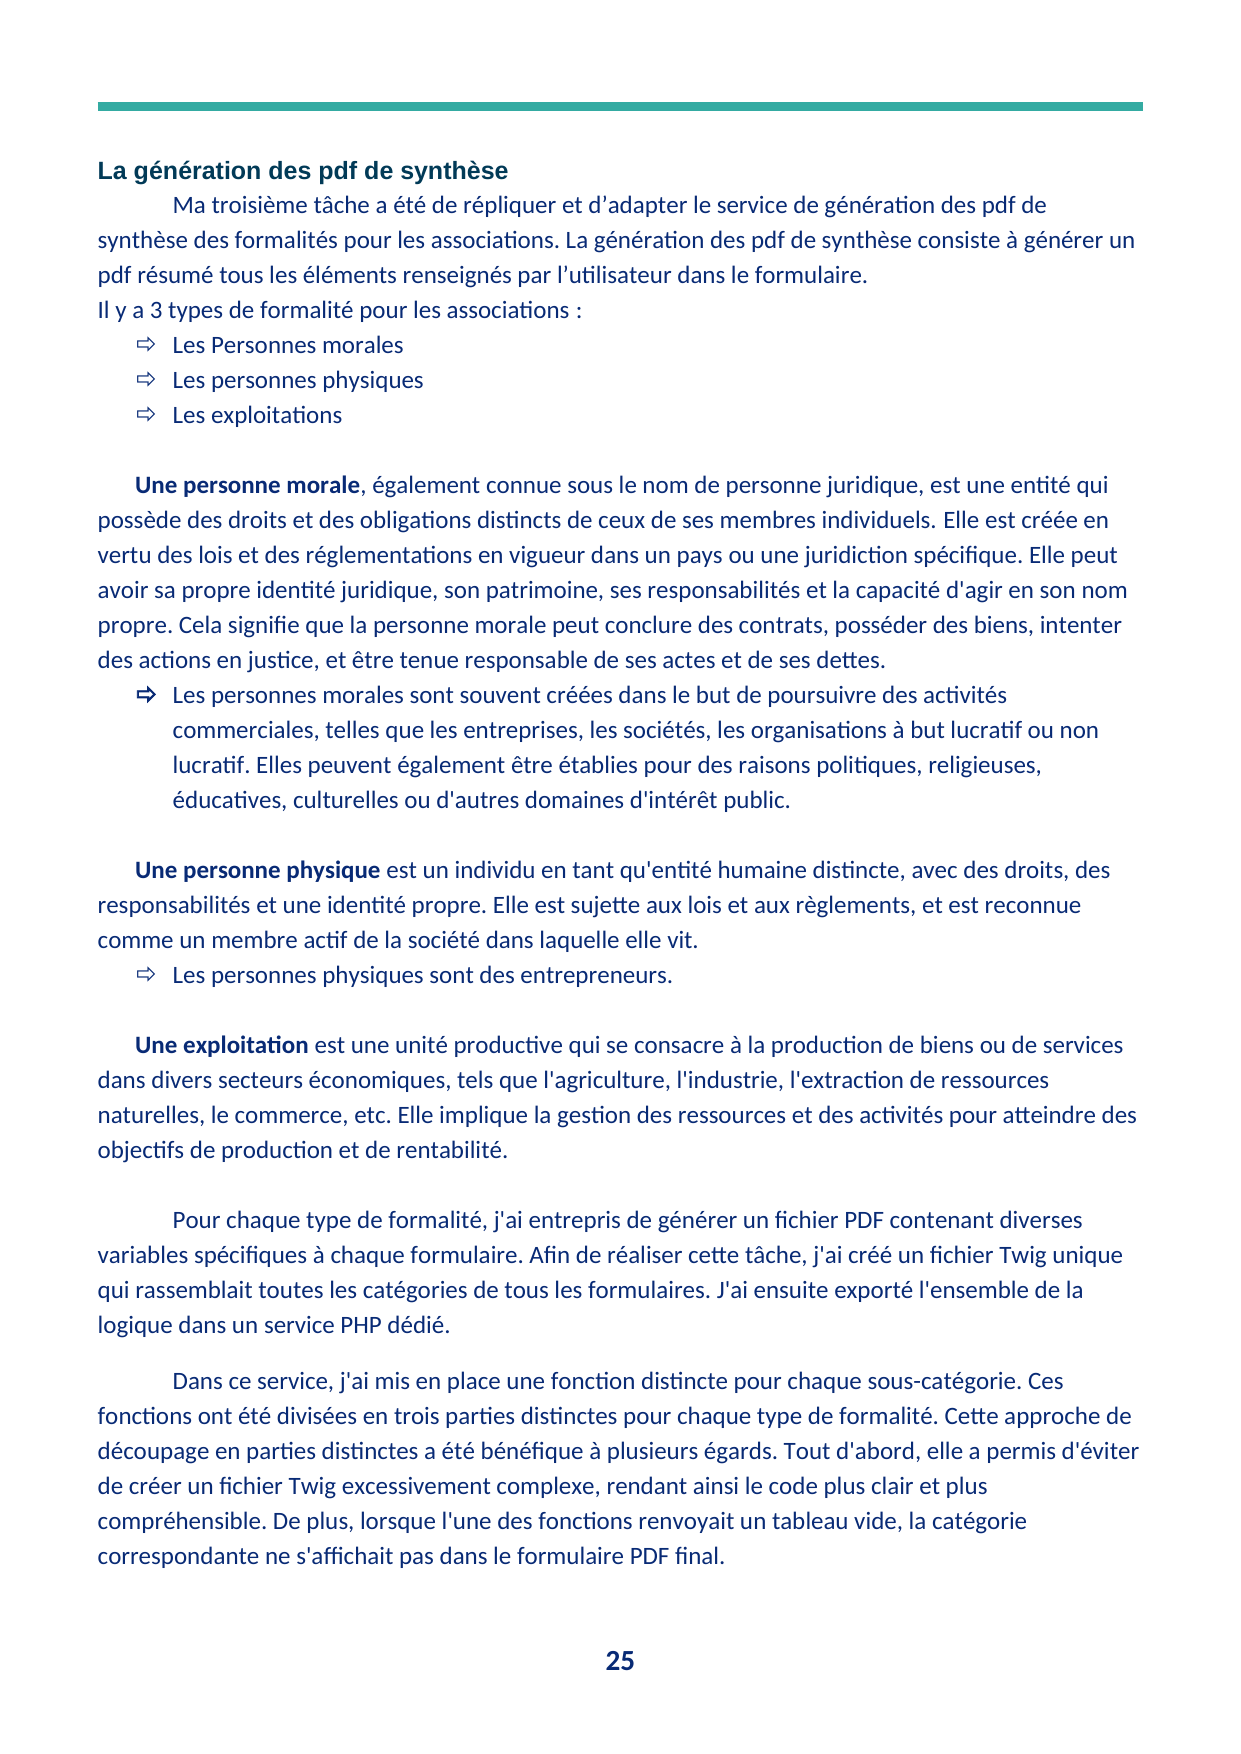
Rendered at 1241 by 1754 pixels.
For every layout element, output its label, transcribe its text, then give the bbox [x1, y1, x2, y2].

text Pour chaque type de formalité, j'ai entrepris de générer un fichier PDF contenant diverses variables spécifiques à chaque formulaire. Afin de réaliser cette tâche, j'ai créé un fichier Twig unique qui rassemblait toutes les catégories de tous les formulaires. J'ai ensuite exporté l'ensemble de la logique dans un service PHP dédié. [97, 1204, 1143, 1339]
text Ma troisième tâche a été de répliquer et d’adapter le service de génération des pdf de synthèse des formalités pour les associations. La génération des pdf de synthèse consiste à générer un pdf résumé tous les éléments renseignés par l’utilisateur dans le formulaire. [97, 189, 1143, 289]
text Une personne physique est un individu en tant qu'entité humaine distincte, avec des droits, des responsabilités et une identité propre. Elle est sujette aux lois et aux règlements, et est reconnue comme un membre actif de la société dans laquelle elle vit. [97, 854, 1143, 954]
list Les exploitations [135, 399, 1143, 429]
subtitle La génération des pdf de synthèse [97, 156, 1143, 185]
text Une exploitation est une unité productive qui se consacre à la production de biens ou de services dans divers secteurs économiques, tels que l'agriculture, l'industrie, l'extraction de ressources naturelles, le commerce, etc. Elle implique la gestion des ressources et des activités pour atteindre des objectifs de production et de rentabilité. [97, 1029, 1143, 1164]
list Les personnes physiques [135, 364, 1143, 394]
list Les personnes morales sont souvent créées dans le but de poursuivre des activités commerciales, telles que les entreprises, les sociétés, les organisations à but lucratif ou non lucratif. Elles peuvent également être établies pour des raisons politiques, religieuses, éducatives, culturelles ou d'autres domaines d'intérêt public. [135, 679, 1143, 814]
text Dans ce service, j'ai mis en place une fonction distincte pour chaque sous-catégorie. Ces fonctions ont été divisées en trois parties distinctes pour chaque type de formalité. Cette approche de découpage en parties distinctes a été bénéfique à plusieurs égards. Tout d'abord, elle a permis d'éviter de créer un fichier Twig excessivement complexe, rendant ainsi le code plus clair et plus compréhensible. De plus, lorsque l'une des fonctions renvoyait un tableau vide, la catégorie correspondante ne s'affichait pas dans le formulaire PDF final. [97, 1365, 1143, 1570]
list Les Personnes morales [135, 329, 1143, 359]
list Les personnes physiques sont des entrepreneurs. [135, 959, 1143, 989]
text Une personne morale, également connue sous le nom de personne juridique, est une entité qui possède des droits et des obligations distincts de ceux de ses membres individuels. Elle est créée en vertu des lois et des réglementations en vigueur dans un pays ou une juridiction spécifique. Elle peut avoir sa propre identité juridique, son patrimoine, ses responsabilités et la capacité d'agir en son nom propre. Cela signifie que la personne morale peut conclure des contrats, posséder des biens, intenter des actions en justice, et être tenue responsable de ses actes et de ses dettes. [97, 469, 1143, 674]
text Il y a 3 types de formalité pour les associations : [97, 294, 1143, 324]
